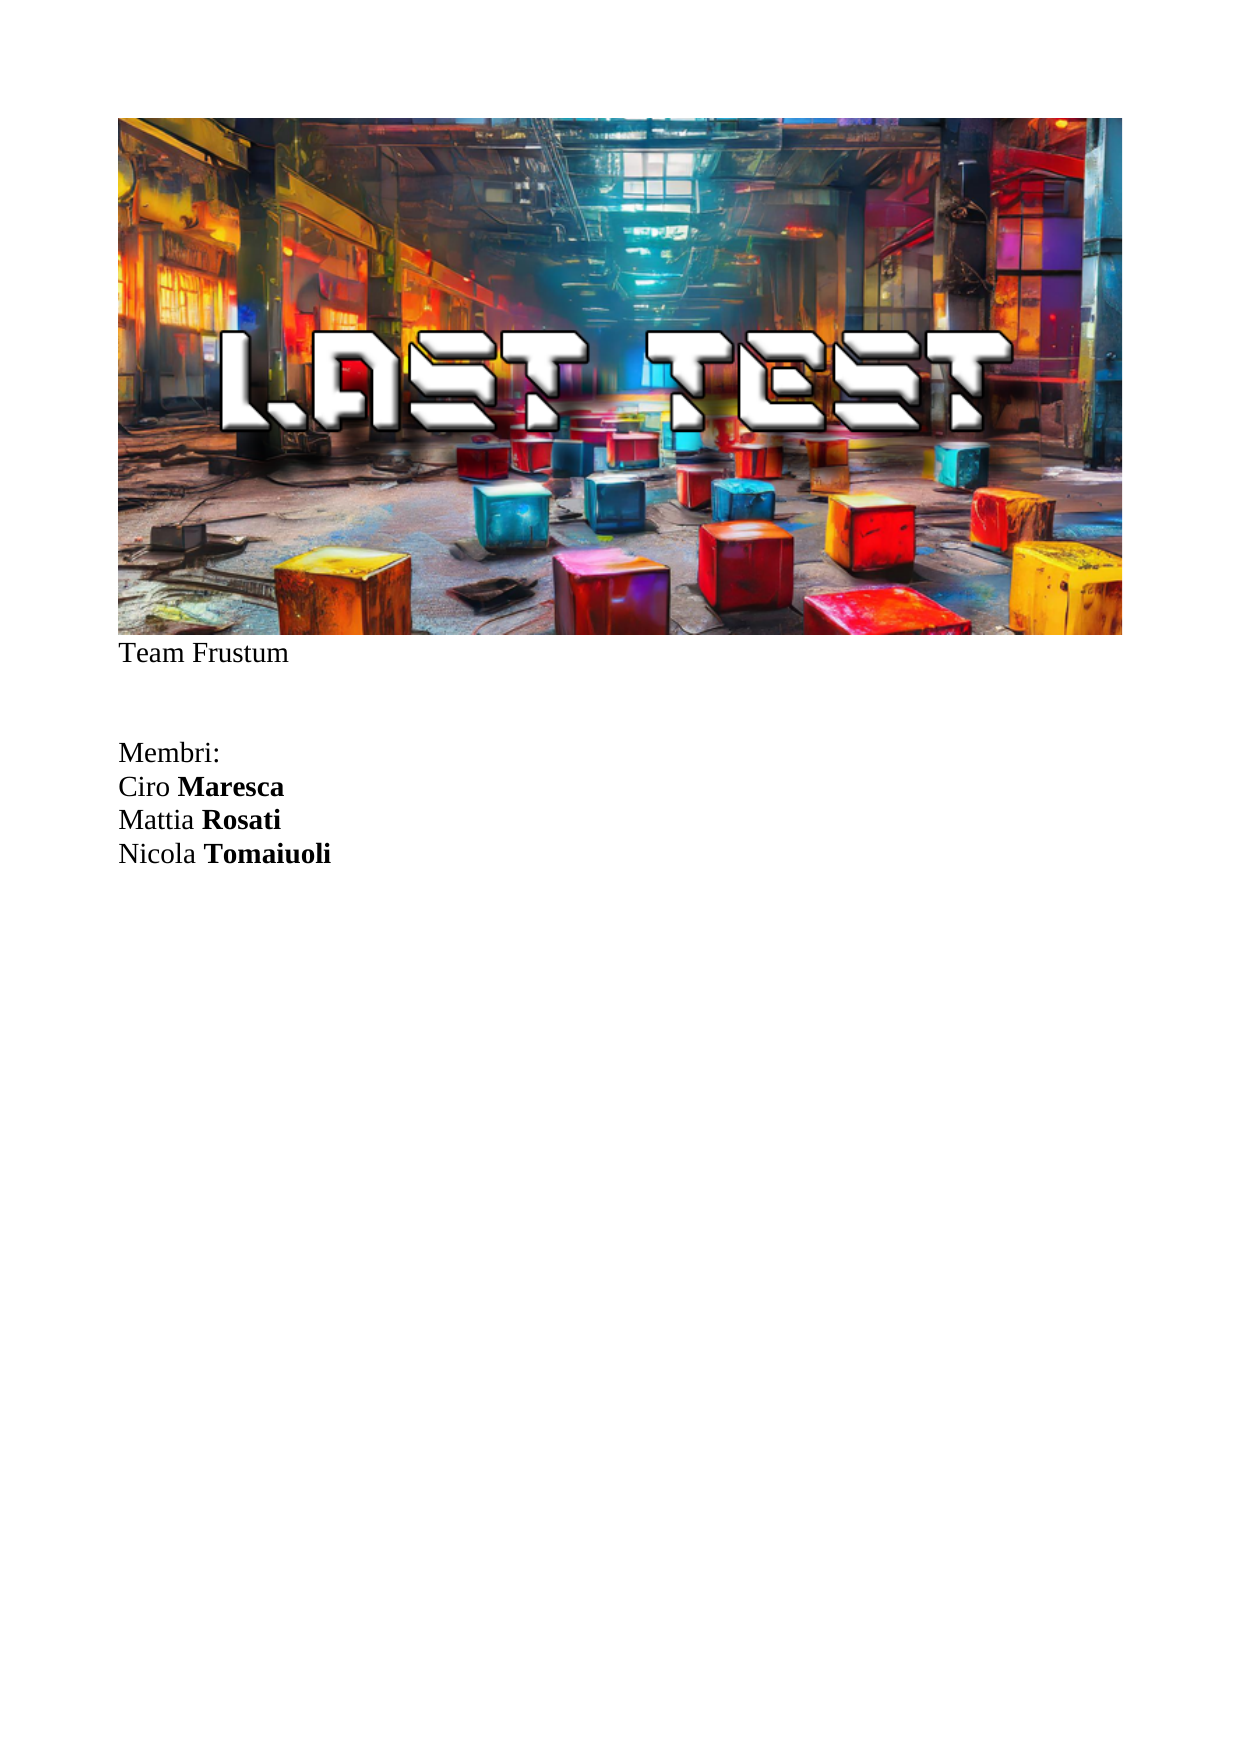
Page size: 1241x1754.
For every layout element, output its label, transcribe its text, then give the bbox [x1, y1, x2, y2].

picture [118, 118, 1123, 635]
text Team Frustum [118, 635, 1122, 668]
text Nicola TomaiuoliLast Test è un puzzle game single player in prima persona in pieno stile Portal (2007), interamente realizzato su Unreal Engine 5. [118, 836, 1122, 869]
text Membri: Ciro Maresca [118, 735, 1122, 802]
text Mattia Rosati [118, 802, 1122, 836]
